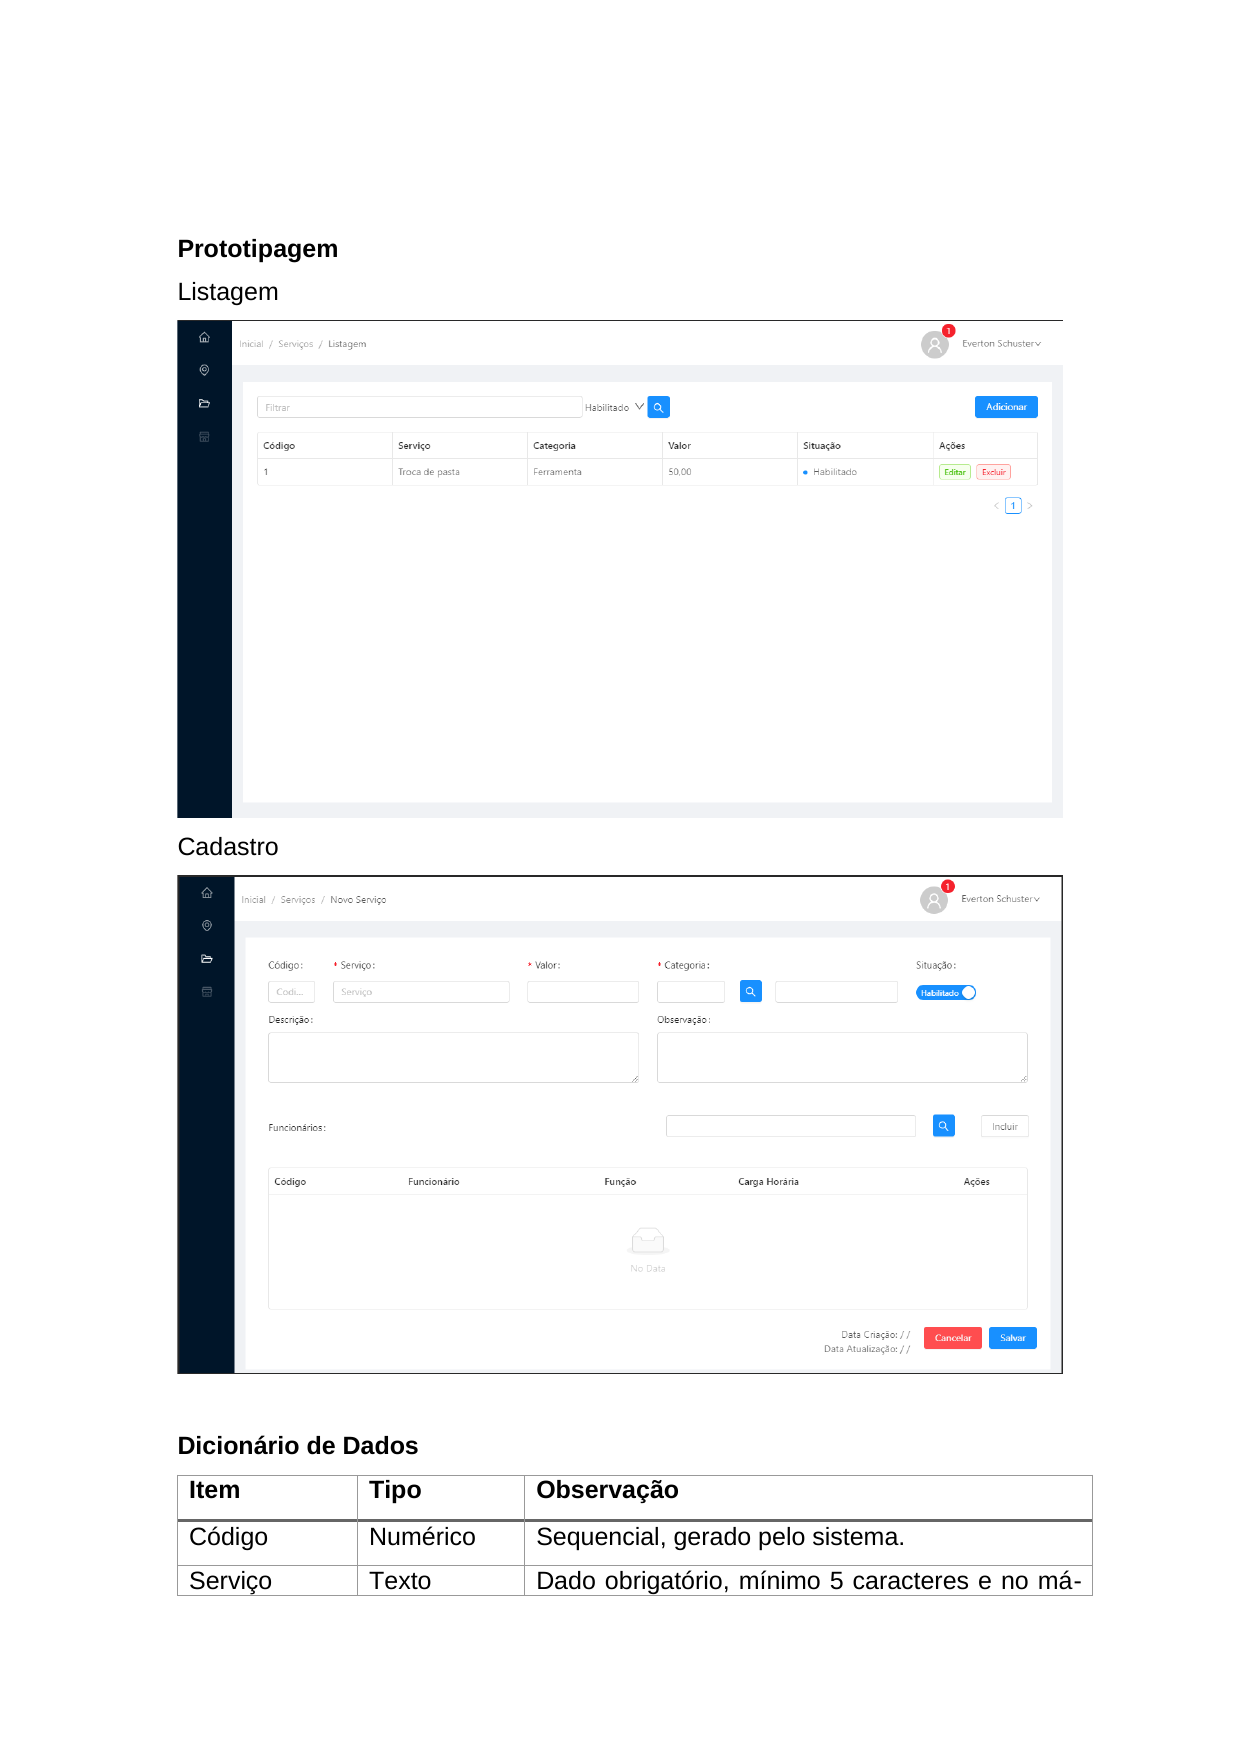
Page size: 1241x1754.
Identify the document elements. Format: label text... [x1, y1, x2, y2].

table_header Item [178, 1476, 357, 1518]
table_cell Texto [358, 1566, 524, 1594]
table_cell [525, 1566, 1092, 1594]
table_cell Serviço [178, 1566, 357, 1594]
table_cell Código [178, 1522, 357, 1565]
table_cell Sequencial, gerado pelo sistema. [525, 1522, 1092, 1565]
picture [177, 875, 1063, 1374]
text Listagem [177, 277, 1063, 306]
text Dicionário de Dados [177, 1431, 1063, 1460]
picture [177, 320, 1063, 818]
text Cadastro [177, 832, 1063, 861]
table_header Tipo [358, 1476, 524, 1518]
table_cell Numérico [358, 1522, 524, 1565]
table_header Observação [525, 1476, 1092, 1518]
text Prototipagem [177, 234, 1063, 263]
